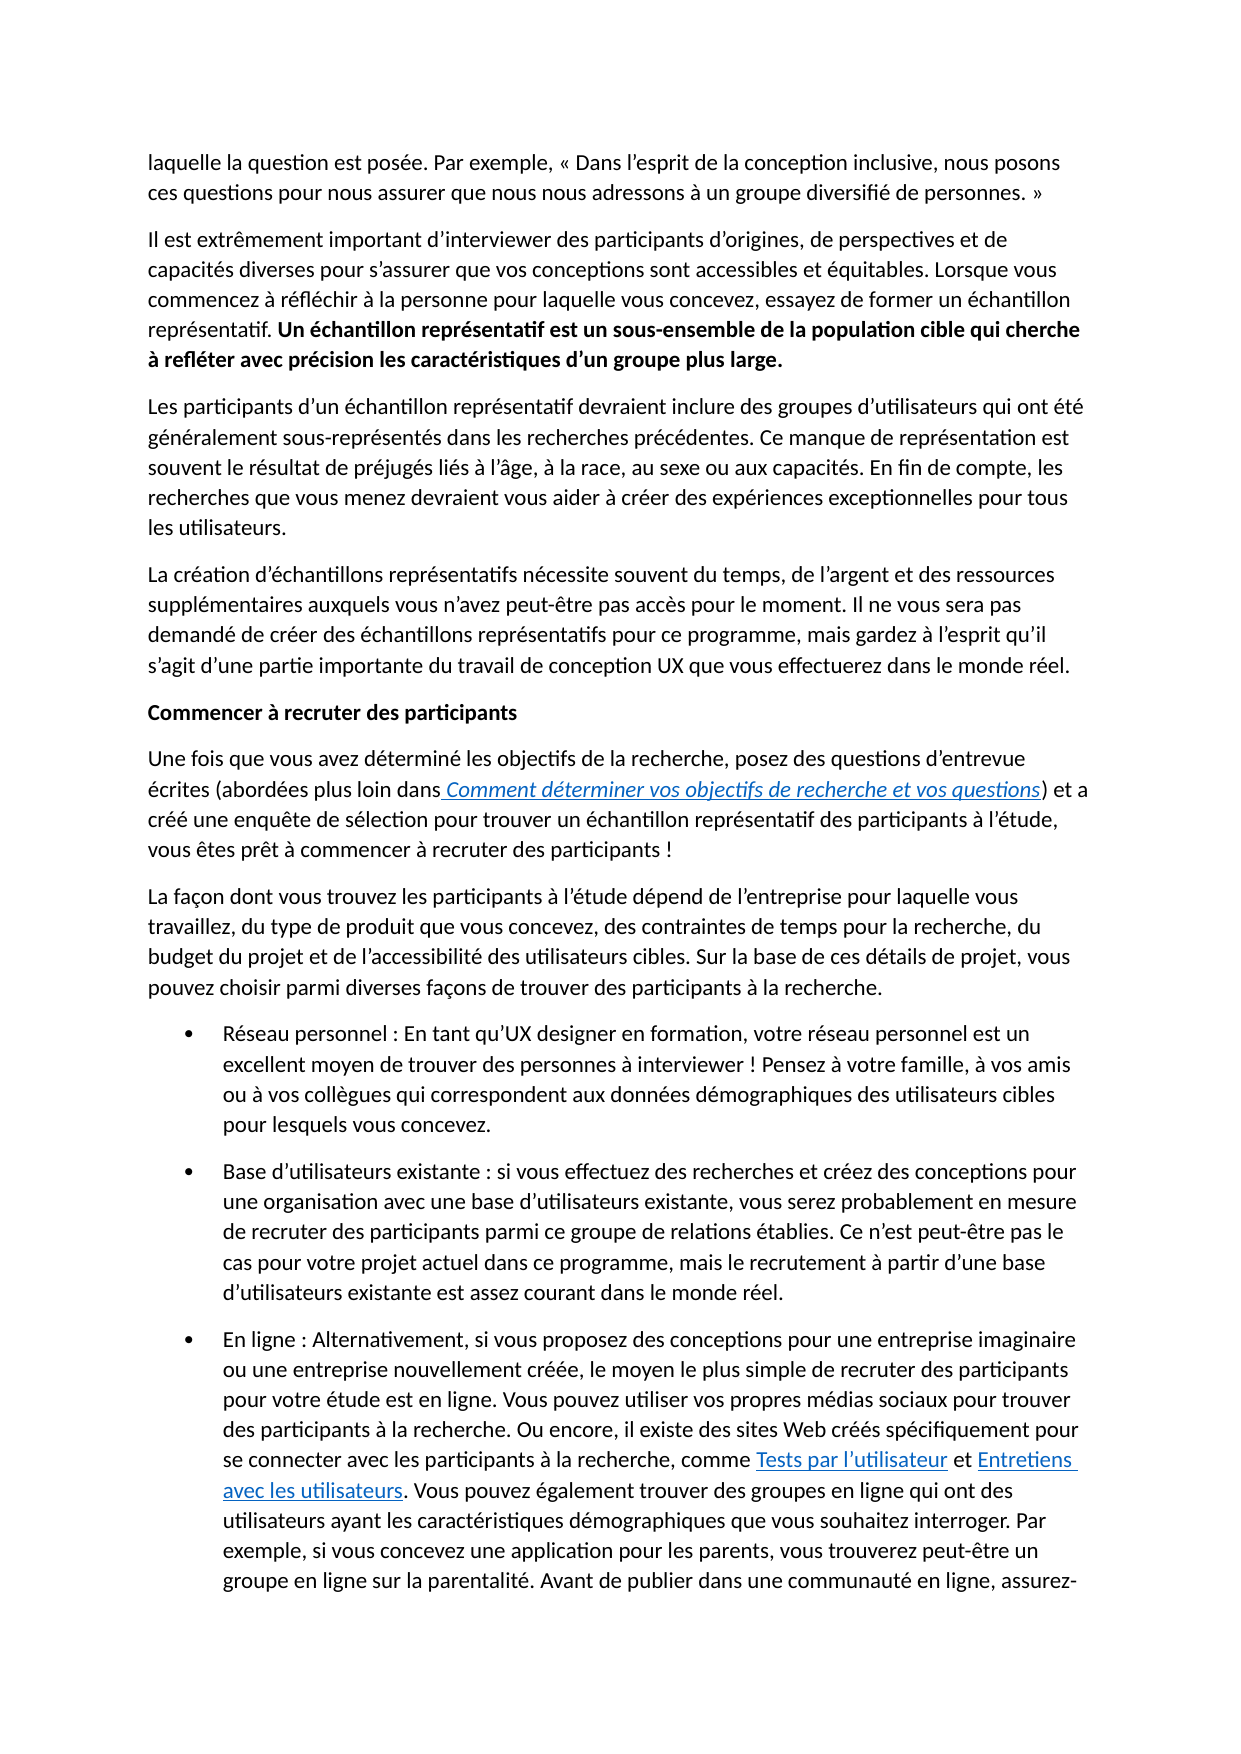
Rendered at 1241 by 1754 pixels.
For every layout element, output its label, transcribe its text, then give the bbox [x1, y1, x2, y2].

list Base d’utilisateurs existante : si vous effectuez des recherches et créez des conceptions pour une organisation avec une base d’utilisateurs existante, vous serez probablement en mesure de recruter des participants parmi ce groupe de relations établies. Ce n’est peut-être pas le cas pour votre projet actuel dans ce programme, mais le recrutement à partir d’une base d’utilisateurs existante est assez courant dans le monde réel. [185, 1157, 1093, 1306]
text Il est extrêmement important d’interviewer des participants d’origines, de perspectives et de capacités diverses pour s’assurer que vos conceptions sont accessibles et équitables. Lorsque vous commencez à réfléchir à la personne pour laquelle vous concevez, essayez de former un échantillon représentatif. Un échantillon représentatif est un sous-ensemble de la population cible qui cherche à refléter avec précision les caractéristiques d’un groupe plus large. [148, 225, 1093, 373]
text Commencer à recruter des participants [148, 698, 1093, 726]
text Une fois que vous avez déterminé les objectifs de la recherche, posez des questions d’entrevue écrites (abordées plus loin dans Comment déterminer vos objectifs de recherche et vos questions) et a créé une enquête de sélection pour trouver un échantillon représentatif des participants à l’étude, vous êtes prêt à commencer à recruter des participants ! [148, 744, 1093, 863]
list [185, 1325, 1093, 1594]
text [148, 148, 1093, 206]
text Les participants d’un échantillon représentatif devraient inclure des groupes d’utilisateurs qui ont été généralement sous-représentés dans les recherches précédentes. Ce manque de représentation est souvent le résultat de préjugés liés à l’âge, à la race, au sexe ou aux capacités. En fin de compte, les recherches que vous menez devraient vous aider à créer des expériences exceptionnelles pour tous les utilisateurs. [148, 392, 1093, 541]
text La création d’échantillons représentatifs nécessite souvent du temps, de l’argent et des ressources supplémentaires auxquels vous n’avez peut-être pas accès pour le moment. Il ne vous sera pas demandé de créer des échantillons représentatifs pour ce programme, mais gardez à l’esprit qu’il s’agit d’une partie importante du travail de conception UX que vous effectuerez dans le monde réel. [148, 560, 1093, 679]
text La façon dont vous trouvez les participants à l’étude dépend de l’entreprise pour laquelle vous travaillez, du type de produit que vous concevez, des contraintes de temps pour la recherche, du budget du projet et de l’accessibilité des utilisateurs cibles. Sur la base de ces détails de projet, vous pouvez choisir parmi diverses façons de trouver des participants à la recherche. [148, 882, 1093, 1001]
list Réseau personnel : En tant qu’UX designer en formation, votre réseau personnel est un excellent moyen de trouver des personnes à interviewer ! Pensez à votre famille, à vos amis ou à vos collègues qui correspondent aux données démographiques des utilisateurs cibles pour lesquels vous concevez. [185, 1019, 1093, 1138]
